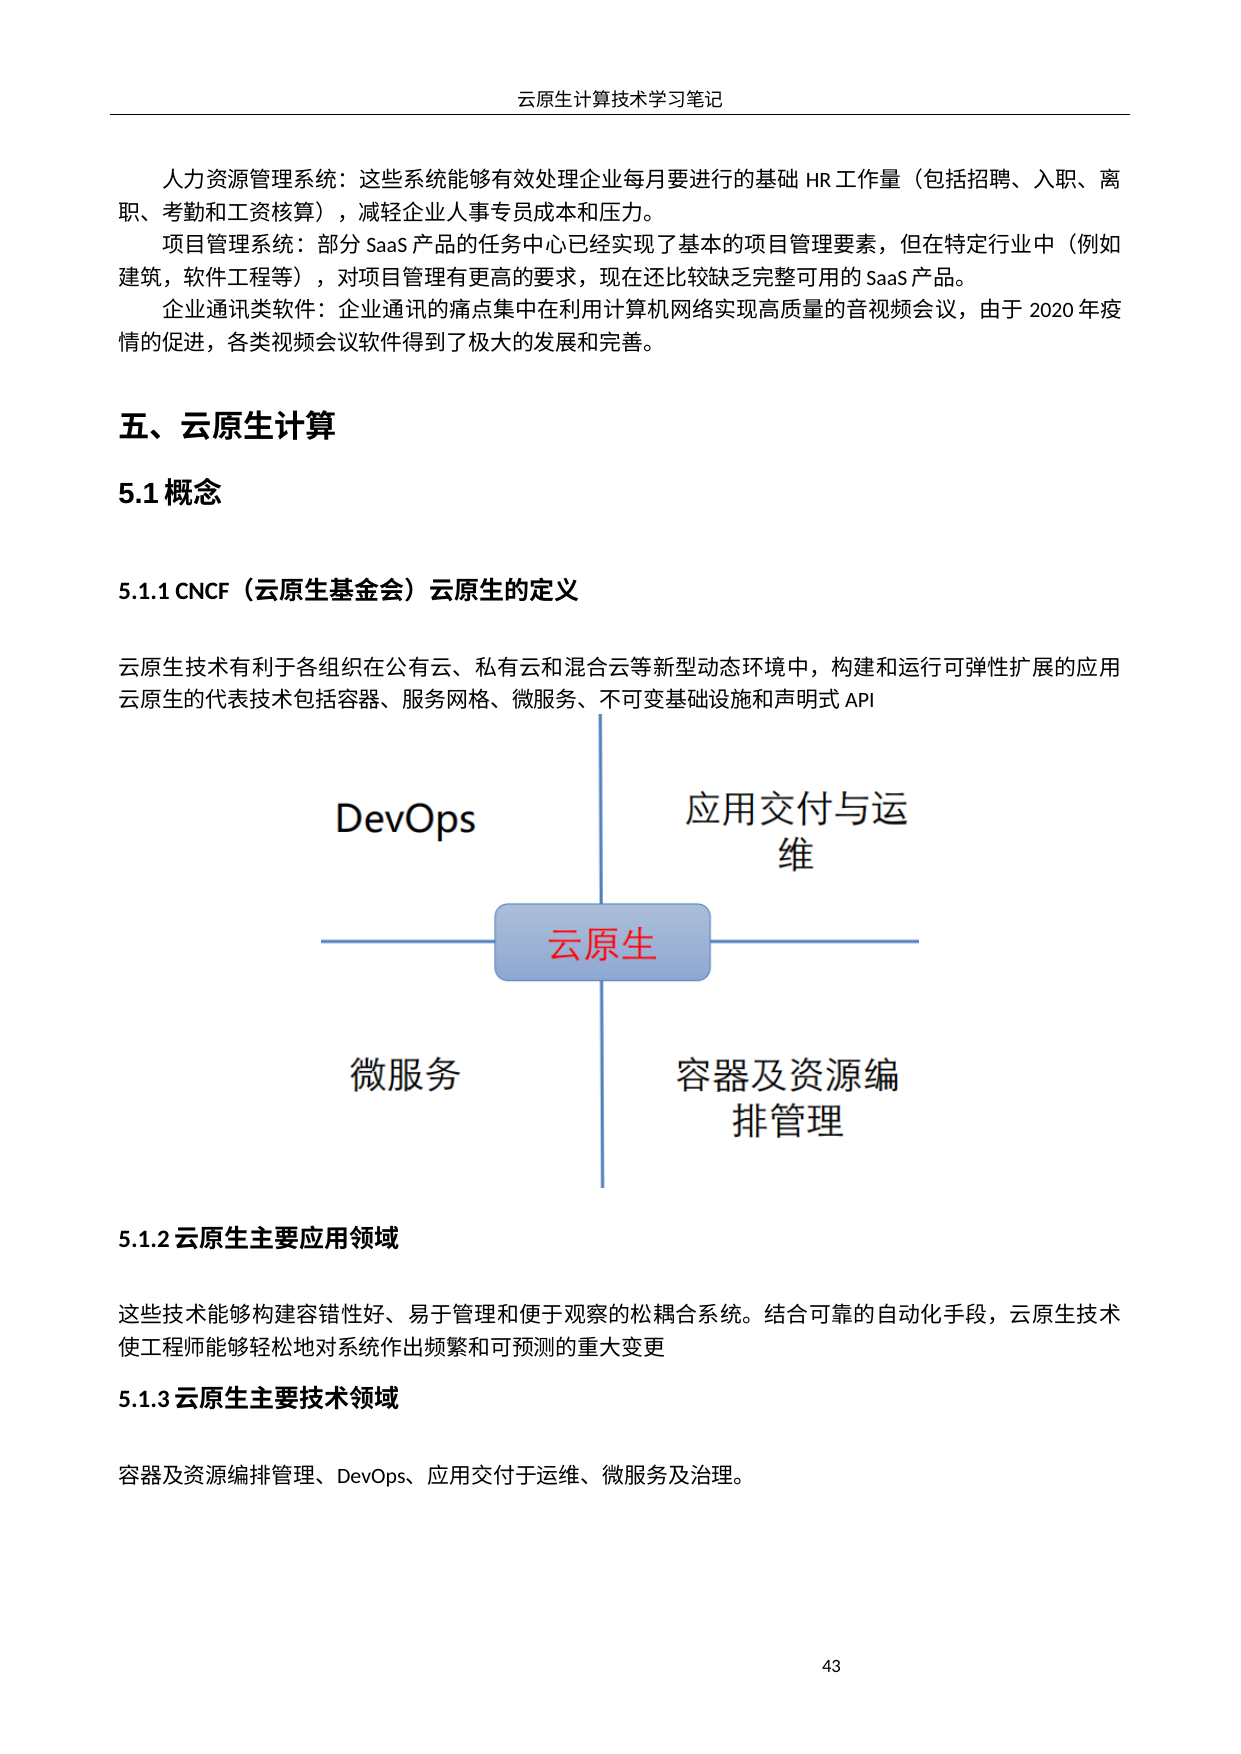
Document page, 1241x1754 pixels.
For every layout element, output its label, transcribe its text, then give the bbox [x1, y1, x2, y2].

picture [321, 714, 919, 1188]
text 这些技术能够构建容错性好、易于管理和便于观察的松耦合系统。结合可靠的自动化手段，云原生技术使工程师能够轻松地对系统作出频繁和可预测的重大变更 [118, 1297, 1122, 1362]
list 项目管理系统：部分SaaS产品的任务中心已经实现了基本的项目管理要素，但在特定行业中（例如建筑，软件工程等），对项目管理有更高的要求，现在还比较缺乏完整可用的SaaS产品。 [118, 227, 1122, 292]
subtitle 5.1.2云原生主要应用领域 [118, 1204, 1122, 1269]
subtitle 5.1概念 [118, 459, 1122, 524]
list 人力资源管理系统：这些系统能够有效处理企业每月要进行的基础HR工作量（包括招聘、入职、离职、考勤和工资核算），减轻企业人事专员成本和压力。 [118, 162, 1122, 227]
text 容器及资源编排管理、DevOps、应用交付于运维、微服务及治理。 [118, 1457, 1122, 1490]
subtitle 五、云原生计算 [118, 392, 1122, 457]
text 云原生技术有利于各组织在公有云、私有云和混合云等新型动态环境中，构建和运行可弹性扩展的应用。云原生的代表技术包括容器、服务网格、微服务、不可变基础设施和声明式 API [118, 649, 1122, 714]
subtitle 5.1.1 CNCF（云原生基金会）云原生的定义 [118, 556, 1122, 621]
list 企业通讯类软件：企业通讯的痛点集中在利用计算机网络实现高质量的音视频会议，由于2020年疫情的促进，各类视频会议软件得到了极大的发展和完善。 [118, 292, 1122, 357]
subtitle 5.1.3云原生主要技术领域 [118, 1364, 1122, 1429]
